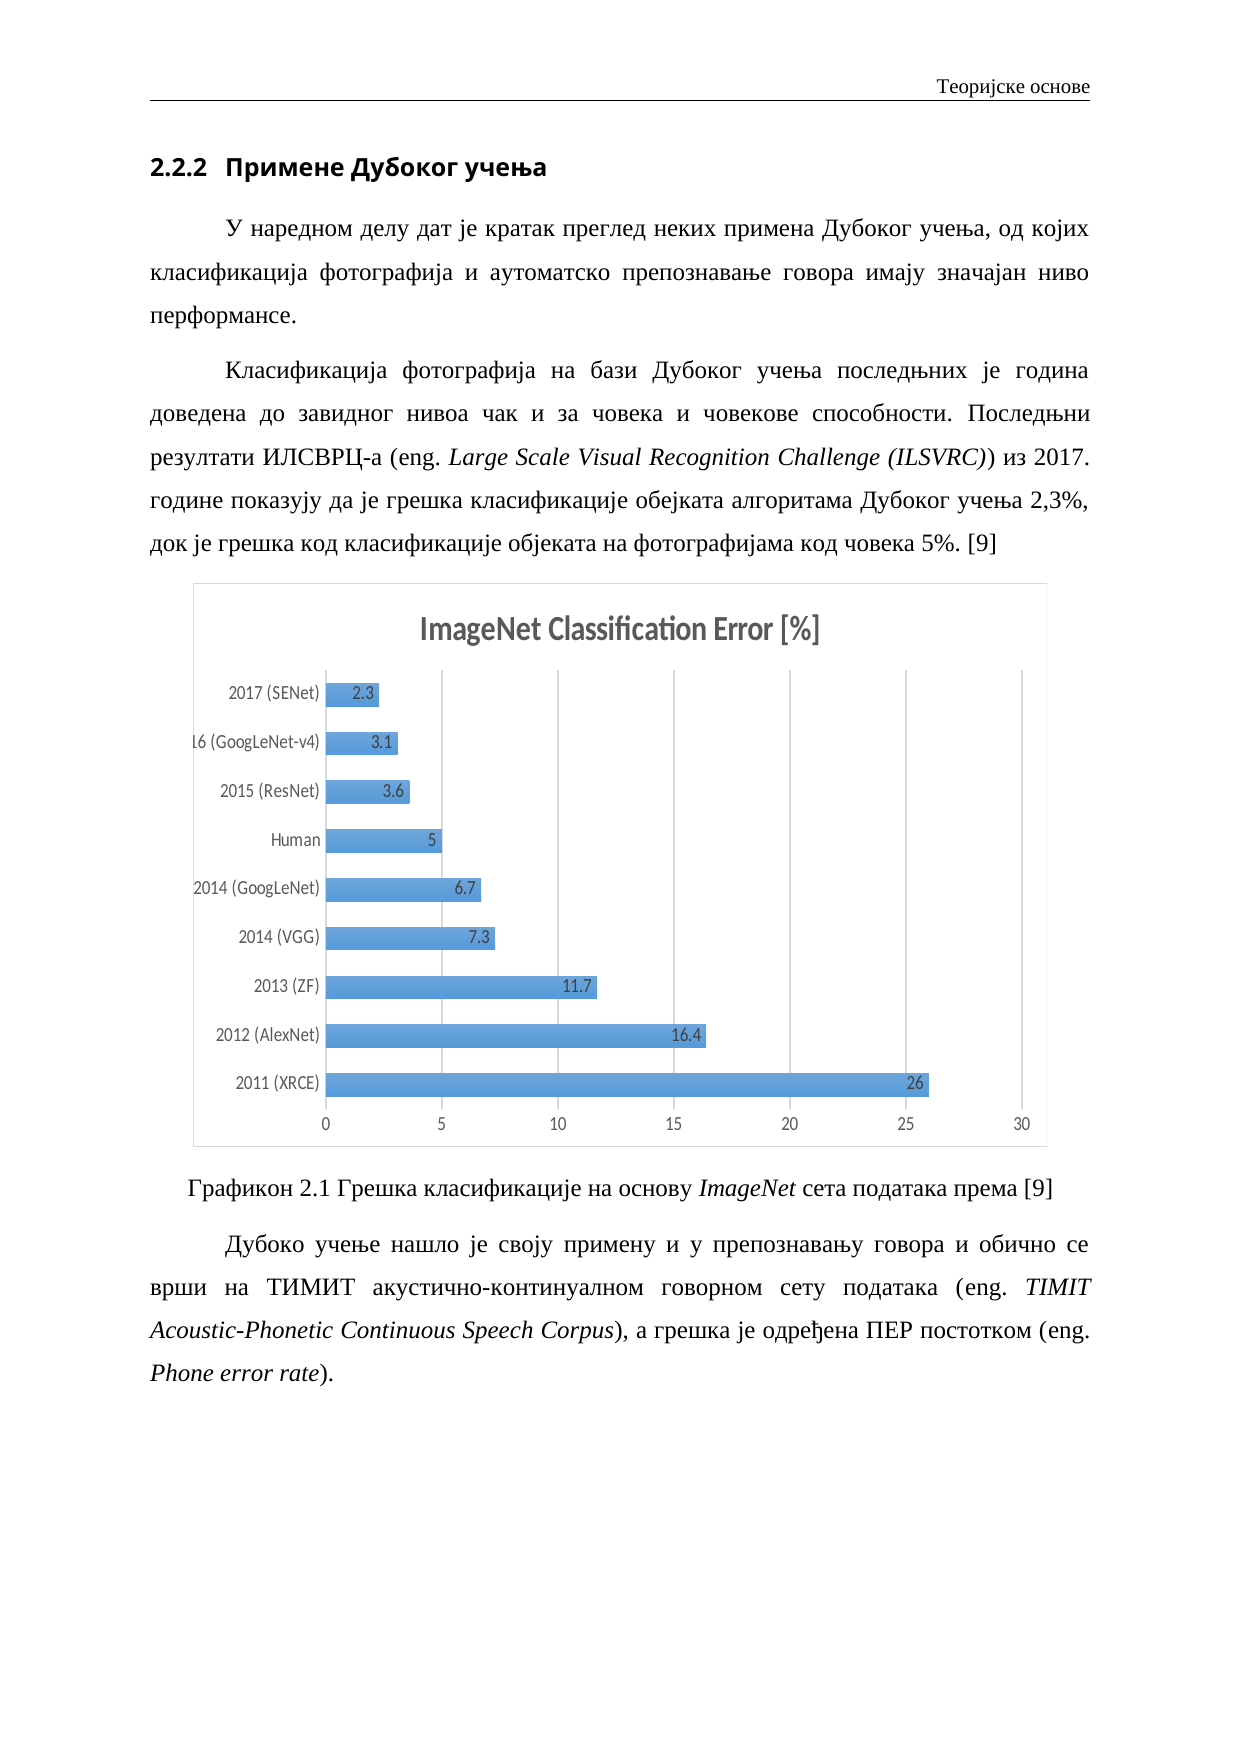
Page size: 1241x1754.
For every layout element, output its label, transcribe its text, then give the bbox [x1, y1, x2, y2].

text У наредном делу дат је кратак преглед неких примена Дубоког учења, од којих класификација фотографија и аутоматско препознавање говора имају значајан ниво перформансе. [150, 213, 1090, 328]
text Графикон 2.1 Грешка класификације на основу ImageNet сета података према [9] [150, 1173, 1090, 1202]
text Дубоко учење нашло је своју примену и у препознавању говора и обично се врши на ТИМИТ акустично-континуалном говорном сету података (eng. TIMIT Acoustic-Phonetic Continuous Speech Corpus), а грешка је одређена ПЕР постотком (eng. Phone error rate). [150, 1229, 1090, 1387]
subtitle Примене Дубоког учења [150, 150, 1090, 184]
text Класификација фотографија на бази Дубоког учења последњних је година доведена до завидног нивоа чак и за човека и човекове способности. Последњни резултати ИЛСВРЦ-а (eng. Large Scale Visual Recognition Challenge (ILSVRC)) из 2017. године показују да је грешка класификације обејката алгоритама Дубоког учења 2,3%, док је грешка код класификације објеката на фотографијама код човека 5%. [9] [150, 355, 1090, 557]
